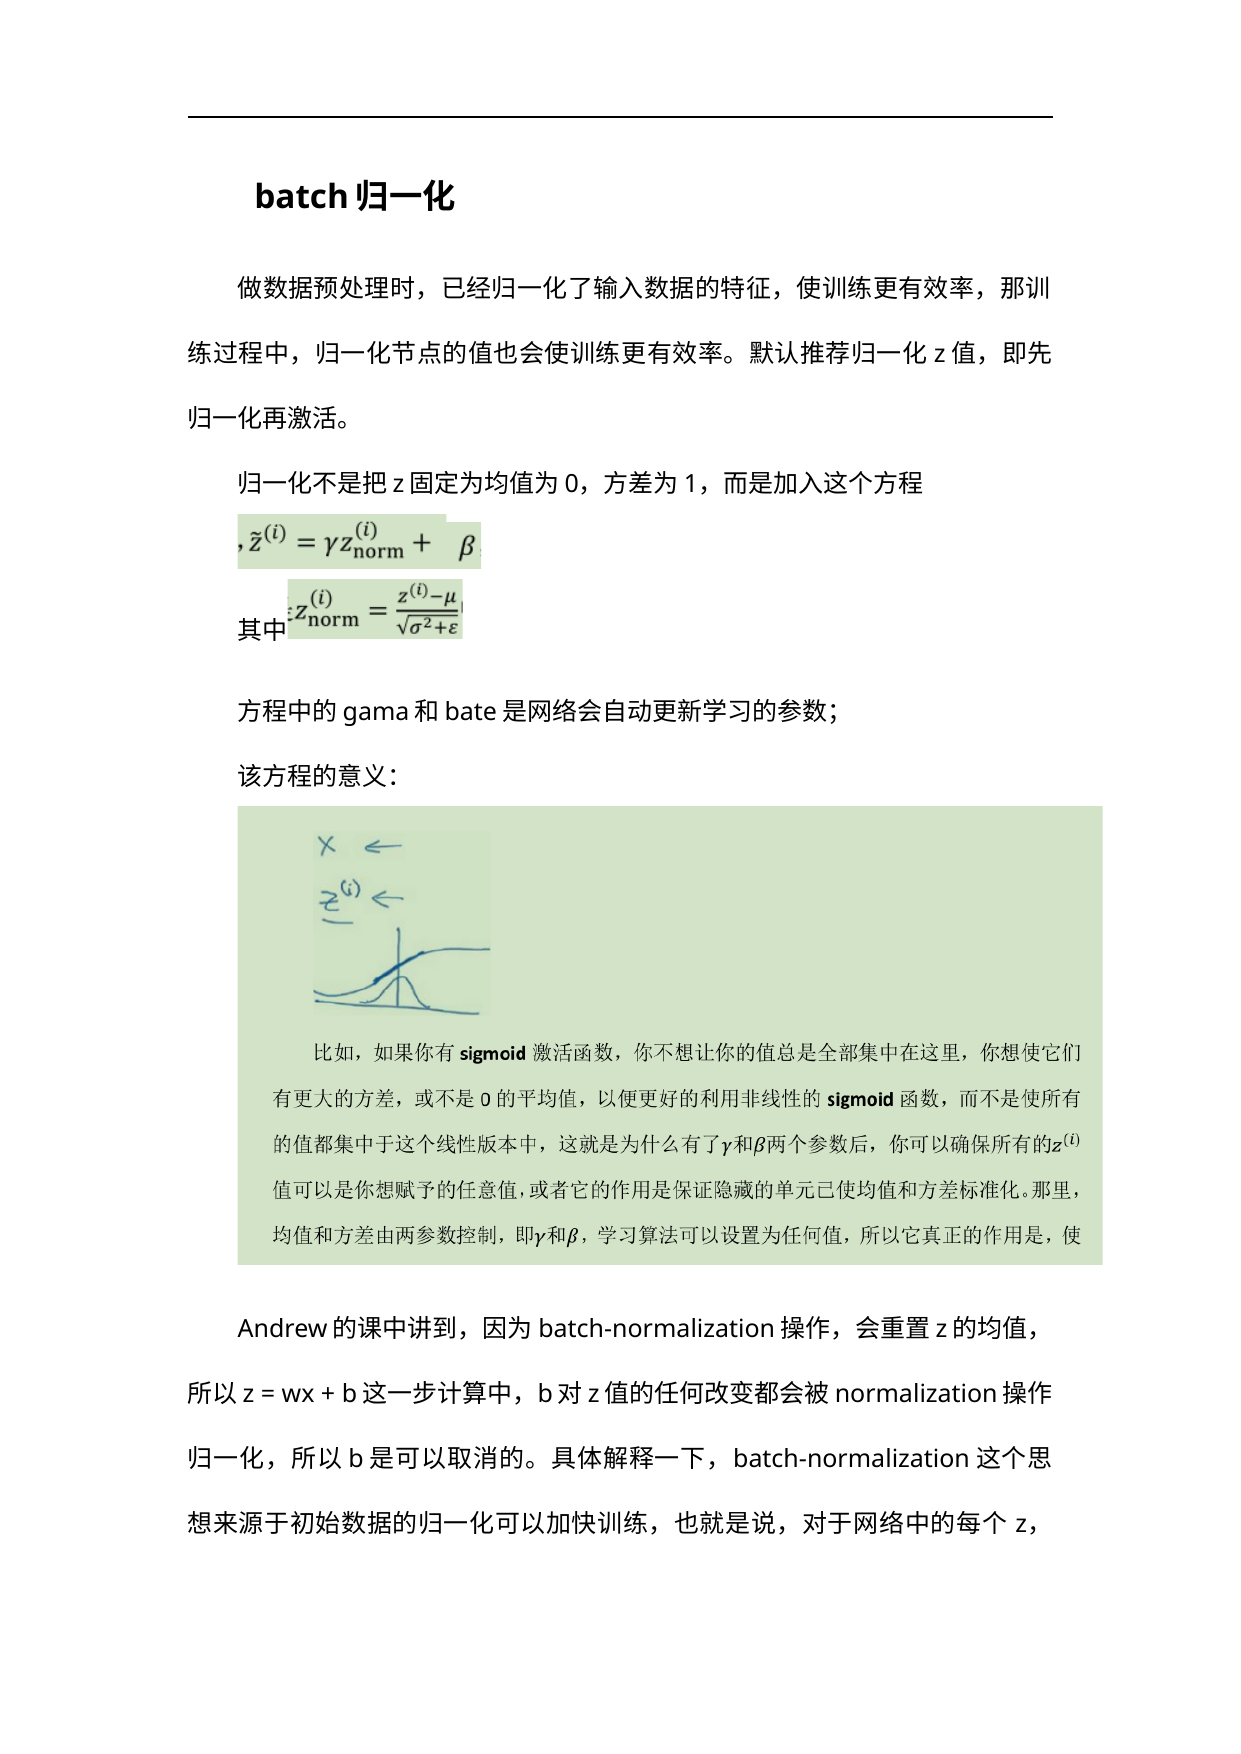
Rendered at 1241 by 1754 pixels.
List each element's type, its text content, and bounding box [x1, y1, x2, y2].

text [187, 1294, 1053, 1554]
subtitle batch归一化 [187, 162, 1053, 227]
text 归一化不是把z固定为均值为0，方差为1，而是加入这个方程 [187, 449, 1053, 514]
picture [237, 514, 482, 569]
picture [237, 806, 1103, 1265]
text 方程中的gama和bate是网络会自动更新学习的参数； [187, 677, 1053, 742]
picture [287, 579, 463, 639]
text 该方程的意义： [187, 742, 1053, 807]
text 做数据预处理时，已经归一化了输入数据的特征，使训练更有效率，那训练过程中，归一化节点的值也会使训练更有效率。默认推荐归一化z值，即先归一化再激活。 [187, 254, 1053, 449]
text 其中 [187, 579, 1053, 677]
